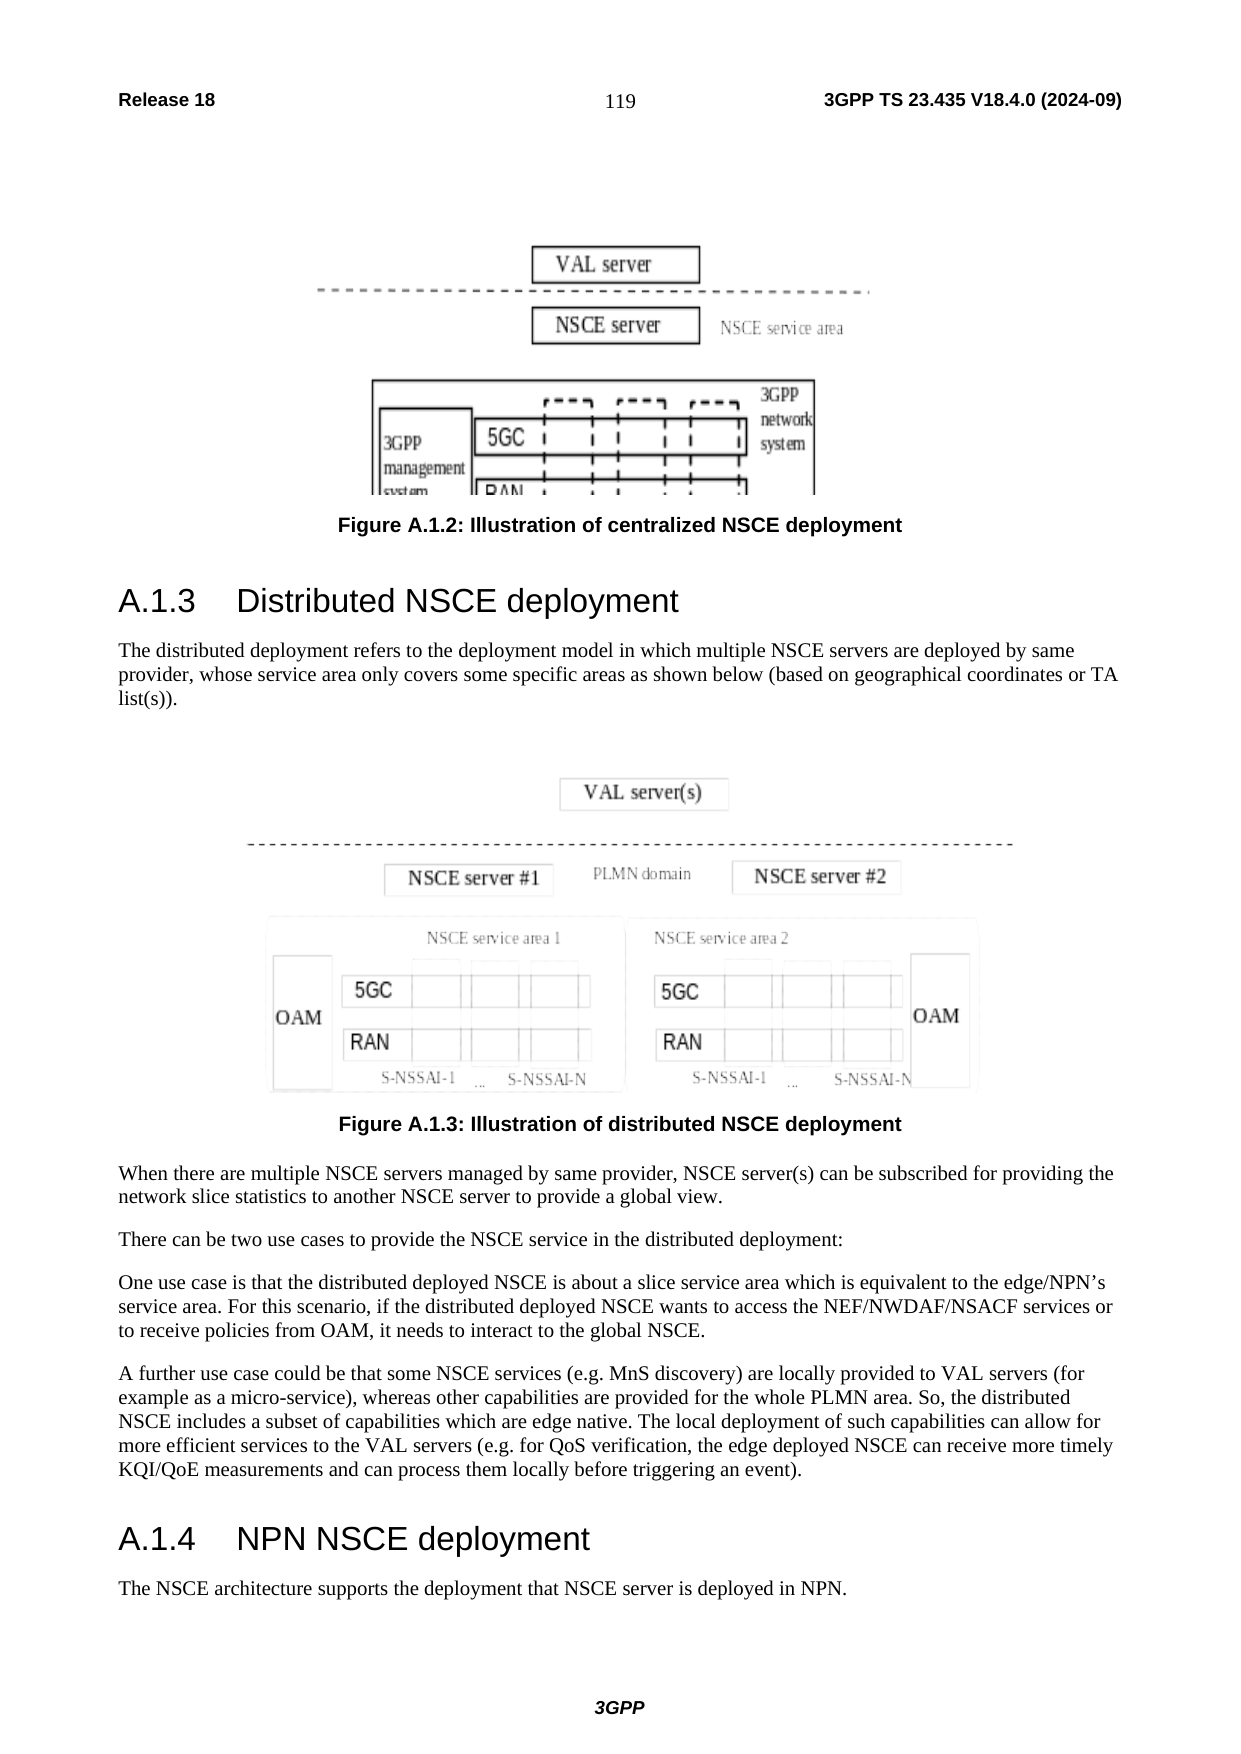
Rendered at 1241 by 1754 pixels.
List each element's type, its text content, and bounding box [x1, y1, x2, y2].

text Figure A.1.3: Illustration of distributed NSCE deployment [118, 1111, 1122, 1135]
text The NSCE architecture supports the deployment that NSCE server is deployed in NPN. [118, 1576, 1122, 1600]
text The distributed deployment refers to the deployment model in which multiple NSCE servers are deployed by same provider, whose service area only covers some specific areas as shown below (based on geographical coordinates or TA list(s)). [118, 638, 1122, 710]
text There can be two use cases to provide the NSCE service in the distributed deployment: [118, 1227, 1122, 1251]
subtitle A.1.3 Distributed NSCE deployment [118, 581, 1122, 619]
text Figure A.1.2: Illustration of centralized NSCE deployment [118, 513, 1122, 537]
text One use case is that the distributed deployed NSCE is about a slice service area which is equivalent to the edge/NPN’s service area. For this scenario, if the distributed deployed NSCE wants to access the NEF/NWDAF/NSACF services or to receive policies from OAM, it needs to interact to the global NSCE. [118, 1270, 1122, 1342]
subtitle A.1.4 NPN NSCE deployment [118, 1519, 1122, 1557]
text When there are multiple NSCE servers managed by same provider, NSCE server(s) can be subscribed for providing the network slice statistics to another NSCE server to provide a global view. [118, 1160, 1122, 1208]
text A further use case could be that some NSCE services (e.g. MnS discovery) are locally provided to VAL servers (for example as a micro-service), whereas other capabilities are provided for the whole PLMN area. So, the distributed NSCE includes a subset of capabilities which are edge native. The local deployment of such capabilities can allow for more efficient services to the VAL servers (e.g. for QoS verification, the edge deployed NSCE can receive more timely KQI/QoE measurements and can process them locally before triggering an event). [118, 1361, 1122, 1481]
